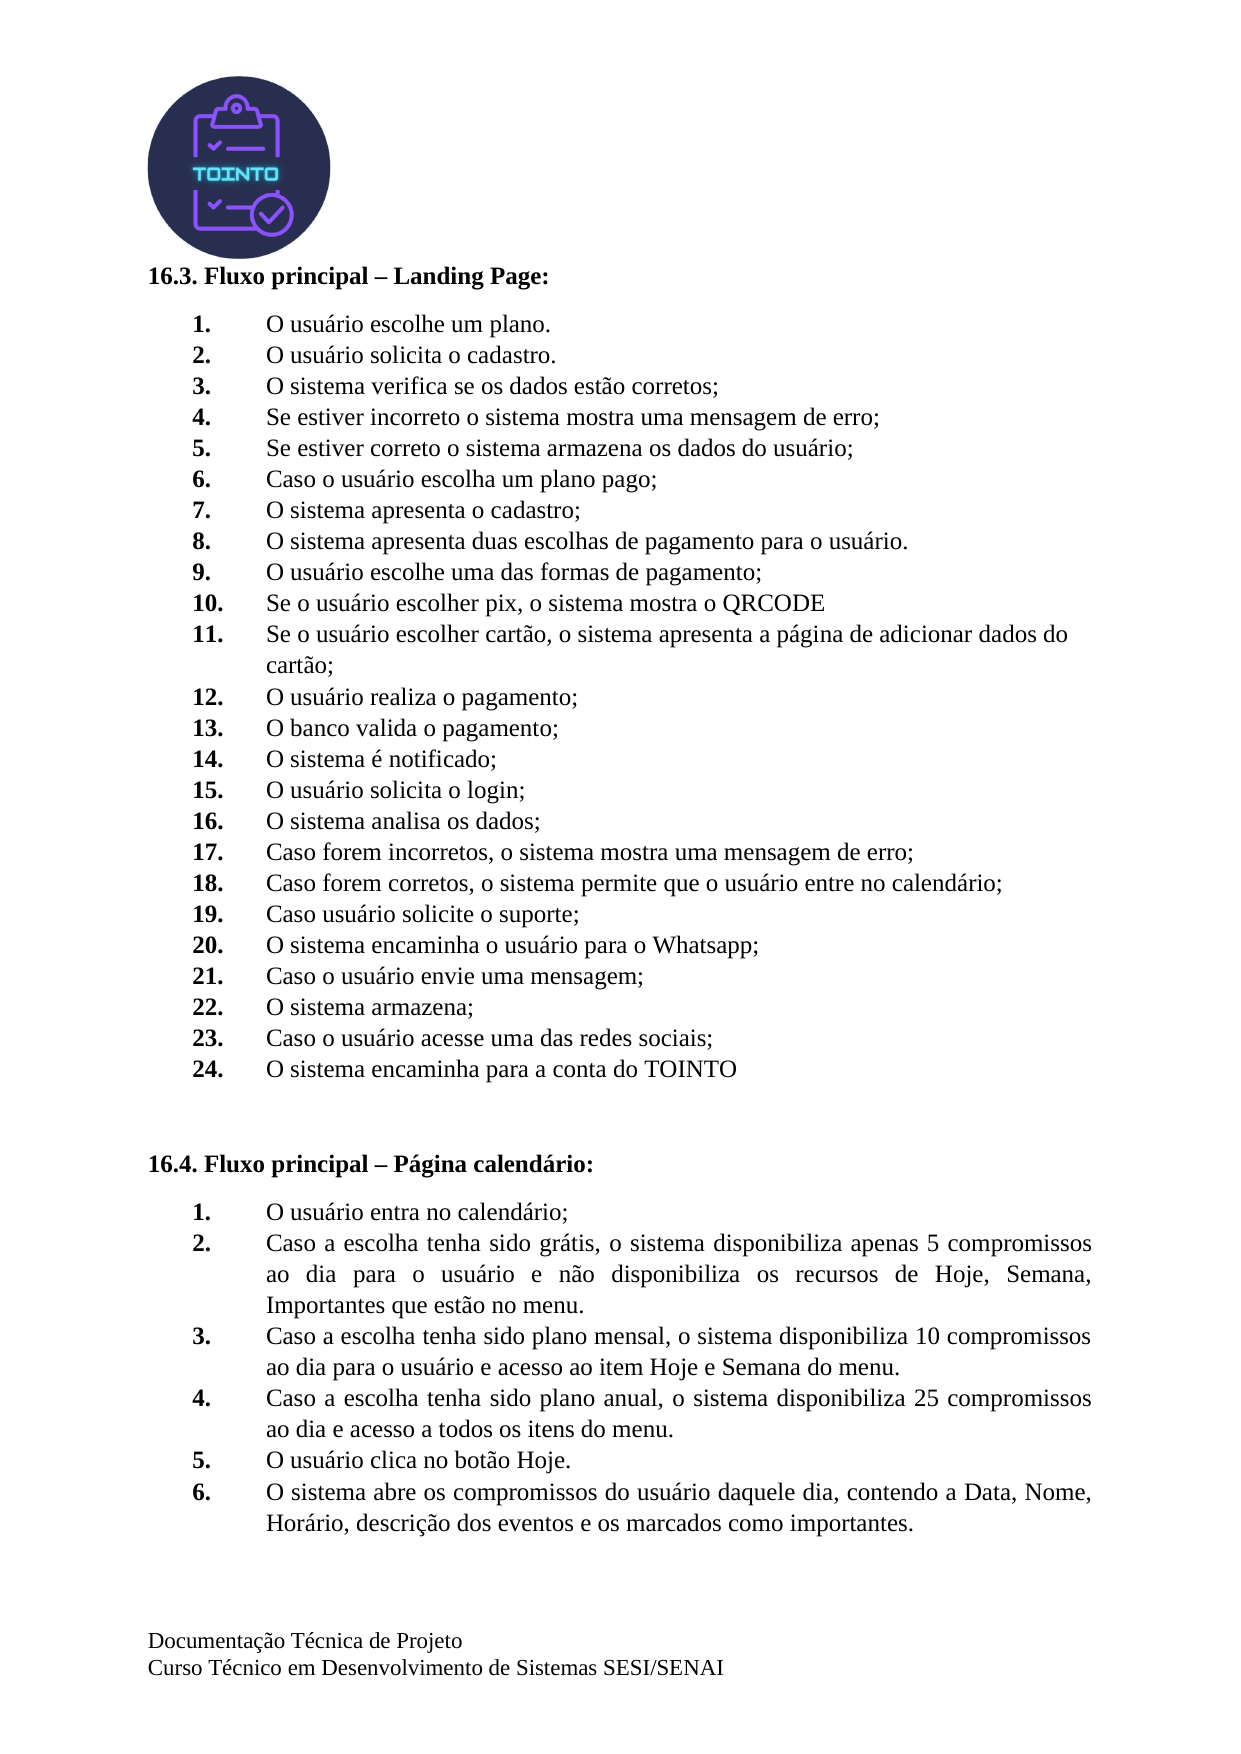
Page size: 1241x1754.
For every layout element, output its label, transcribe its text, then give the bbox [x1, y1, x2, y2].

list Caso o usuário acesse uma das redes sociais; [192, 1023, 1092, 1052]
list Caso o usuário envie uma mensagem; [192, 961, 1092, 990]
list Se o usuário escolher pix, o sistema mostra o QRCODE [192, 588, 1092, 617]
list O sistema armazena; [192, 992, 1092, 1021]
list Caso usuário solicite o suporte; [192, 899, 1092, 928]
picture [147, 73, 336, 262]
list Caso forem corretos, o sistema permite que o usuário entre no calendário; [192, 868, 1092, 897]
list Se estiver correto o sistema armazena os dados do usuário; [192, 433, 1092, 462]
list Se estiver incorreto o sistema mostra uma mensagem de erro; [192, 402, 1092, 431]
list O sistema é notificado; [192, 744, 1092, 772]
list O sistema encaminha o usuário para o Whatsapp; [192, 930, 1092, 959]
list O sistema apresenta duas escolhas de pagamento para o usuário. [192, 526, 1092, 555]
list O sistema apresenta o cadastro; [192, 495, 1092, 524]
list O banco valida o pagamento; [192, 713, 1092, 741]
list O sistema abre os compromissos do usuário daquele dia, contendo a Data, Nome, Horário, descrição dos eventos e os marcados como importantes. [192, 1477, 1092, 1536]
list O usuário solicita o login; [192, 775, 1092, 803]
list O sistema analisa os dados; [192, 806, 1092, 834]
list O usuário escolhe um plano. [192, 309, 1092, 338]
list Caso o usuário escolha um plano pago; [192, 464, 1092, 493]
list Se o usuário escolher cartão, o sistema apresenta a página de adicionar dados do cartão; [192, 619, 1092, 679]
list O sistema encaminha para a conta do TOINTO [192, 1054, 1092, 1083]
list Caso a escolha tenha sido plano anual, o sistema disponibiliza 25 compromissos ao dia e acesso a todos os itens do menu. [192, 1383, 1092, 1443]
list O usuário entra no calendário; [192, 1197, 1092, 1226]
list Caso forem incorretos, o sistema mostra uma mensagem de erro; [192, 837, 1092, 866]
text 16.3. Fluxo principal – Landing Page: [148, 261, 1092, 290]
list O usuário escolhe uma das formas de pagamento; [192, 557, 1092, 586]
text 16.4. Fluxo principal – Página calendário: [148, 1149, 1092, 1178]
list Caso a escolha tenha sido grátis, o sistema disponibiliza apenas 5 compromissos ao dia para o usuário e não disponibiliza os recursos de Hoje, Semana, Importantes que estão no menu. [192, 1228, 1092, 1319]
list O usuário realiza o pagamento; [192, 682, 1092, 710]
list Caso a escolha tenha sido plano mensal, o sistema disponibiliza 10 compromissos ao dia para o usuário e acesso ao item Hoje e Semana do menu. [192, 1321, 1092, 1381]
list O usuário solicita o cadastro. [192, 340, 1092, 369]
list O sistema verifica se os dados estão corretos; [192, 371, 1092, 400]
list O usuário clica no botão Hoje. [192, 1446, 1092, 1474]
